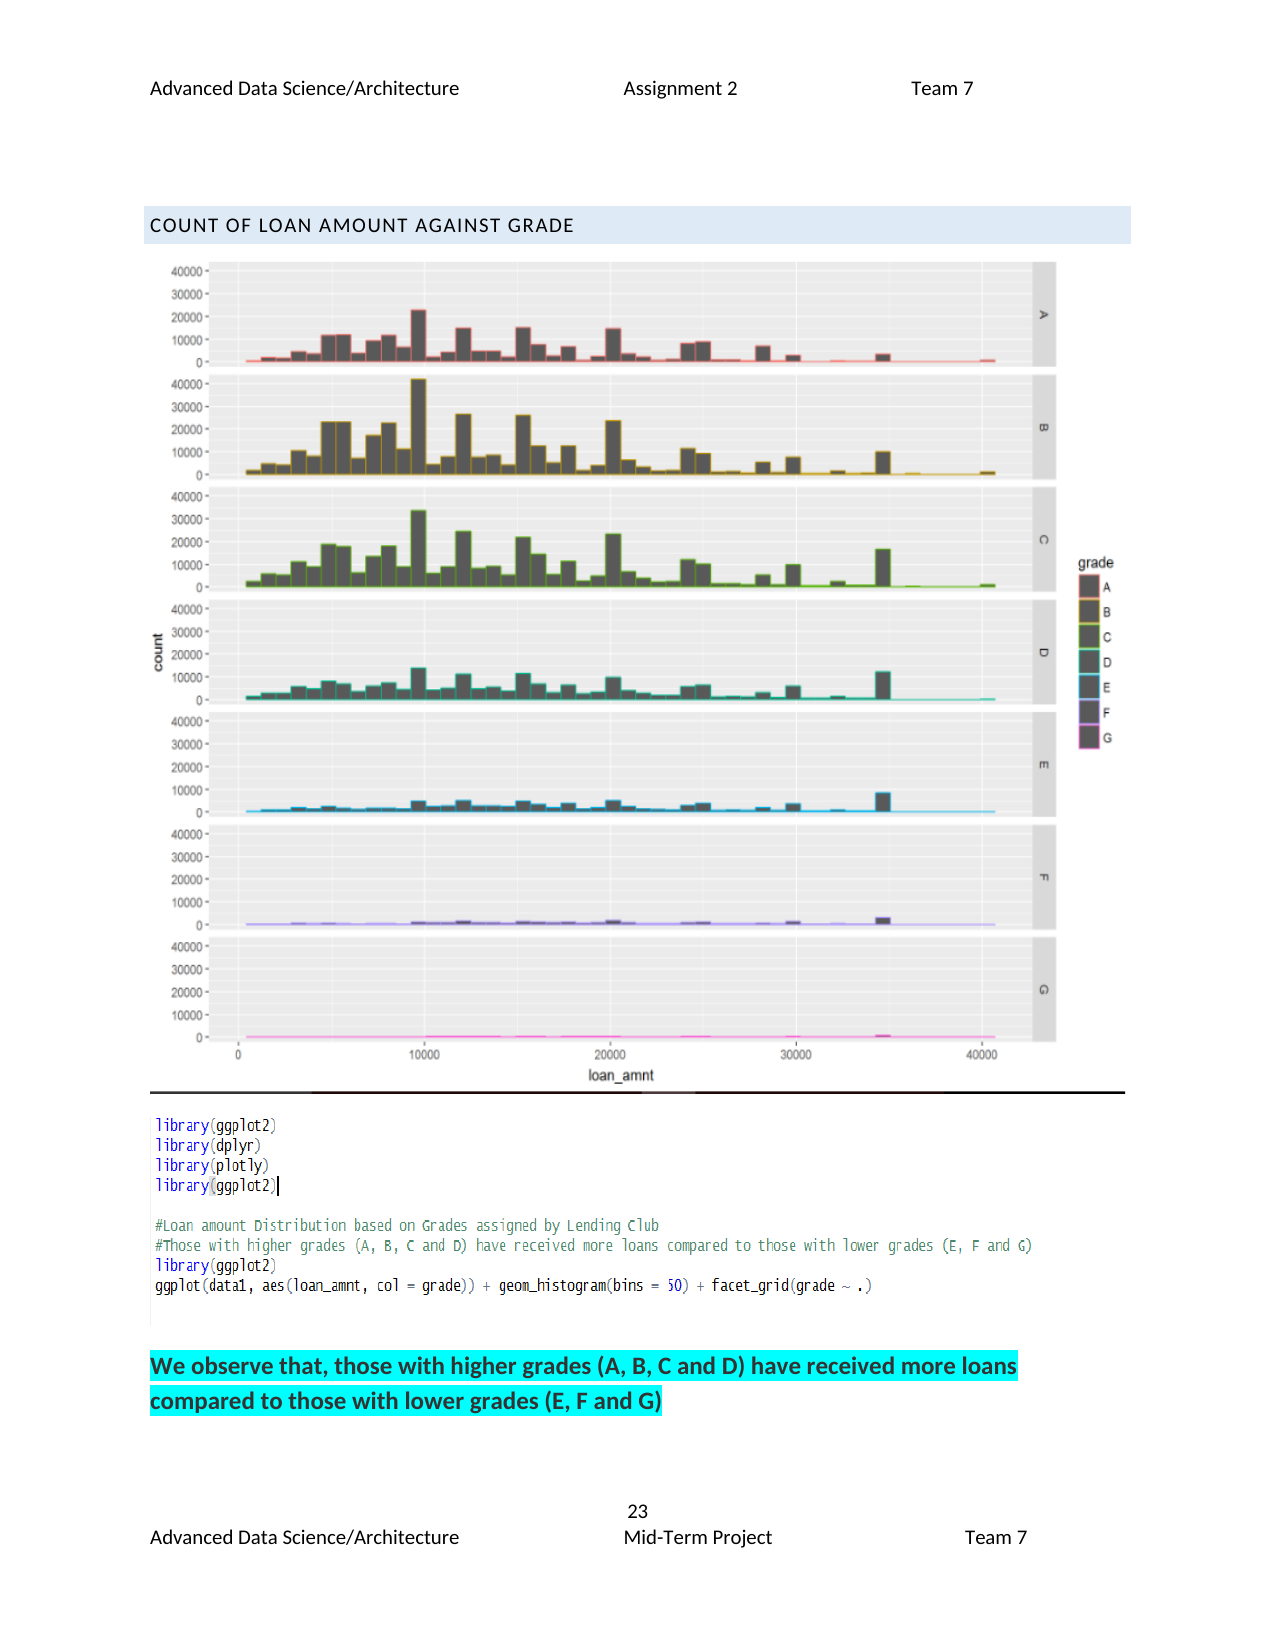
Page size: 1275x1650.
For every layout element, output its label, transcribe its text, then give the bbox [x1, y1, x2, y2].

picture [150, 1117, 1125, 1326]
text We observe that, those with higher grades (A, B, C and D) have received more loans compared to those with lower grades (E, F and G) [150, 1350, 1125, 1416]
picture [150, 257, 1125, 1094]
subtitle COUNT OF LOAN AMOUNT AGAINST GRADE [150, 212, 1125, 237]
